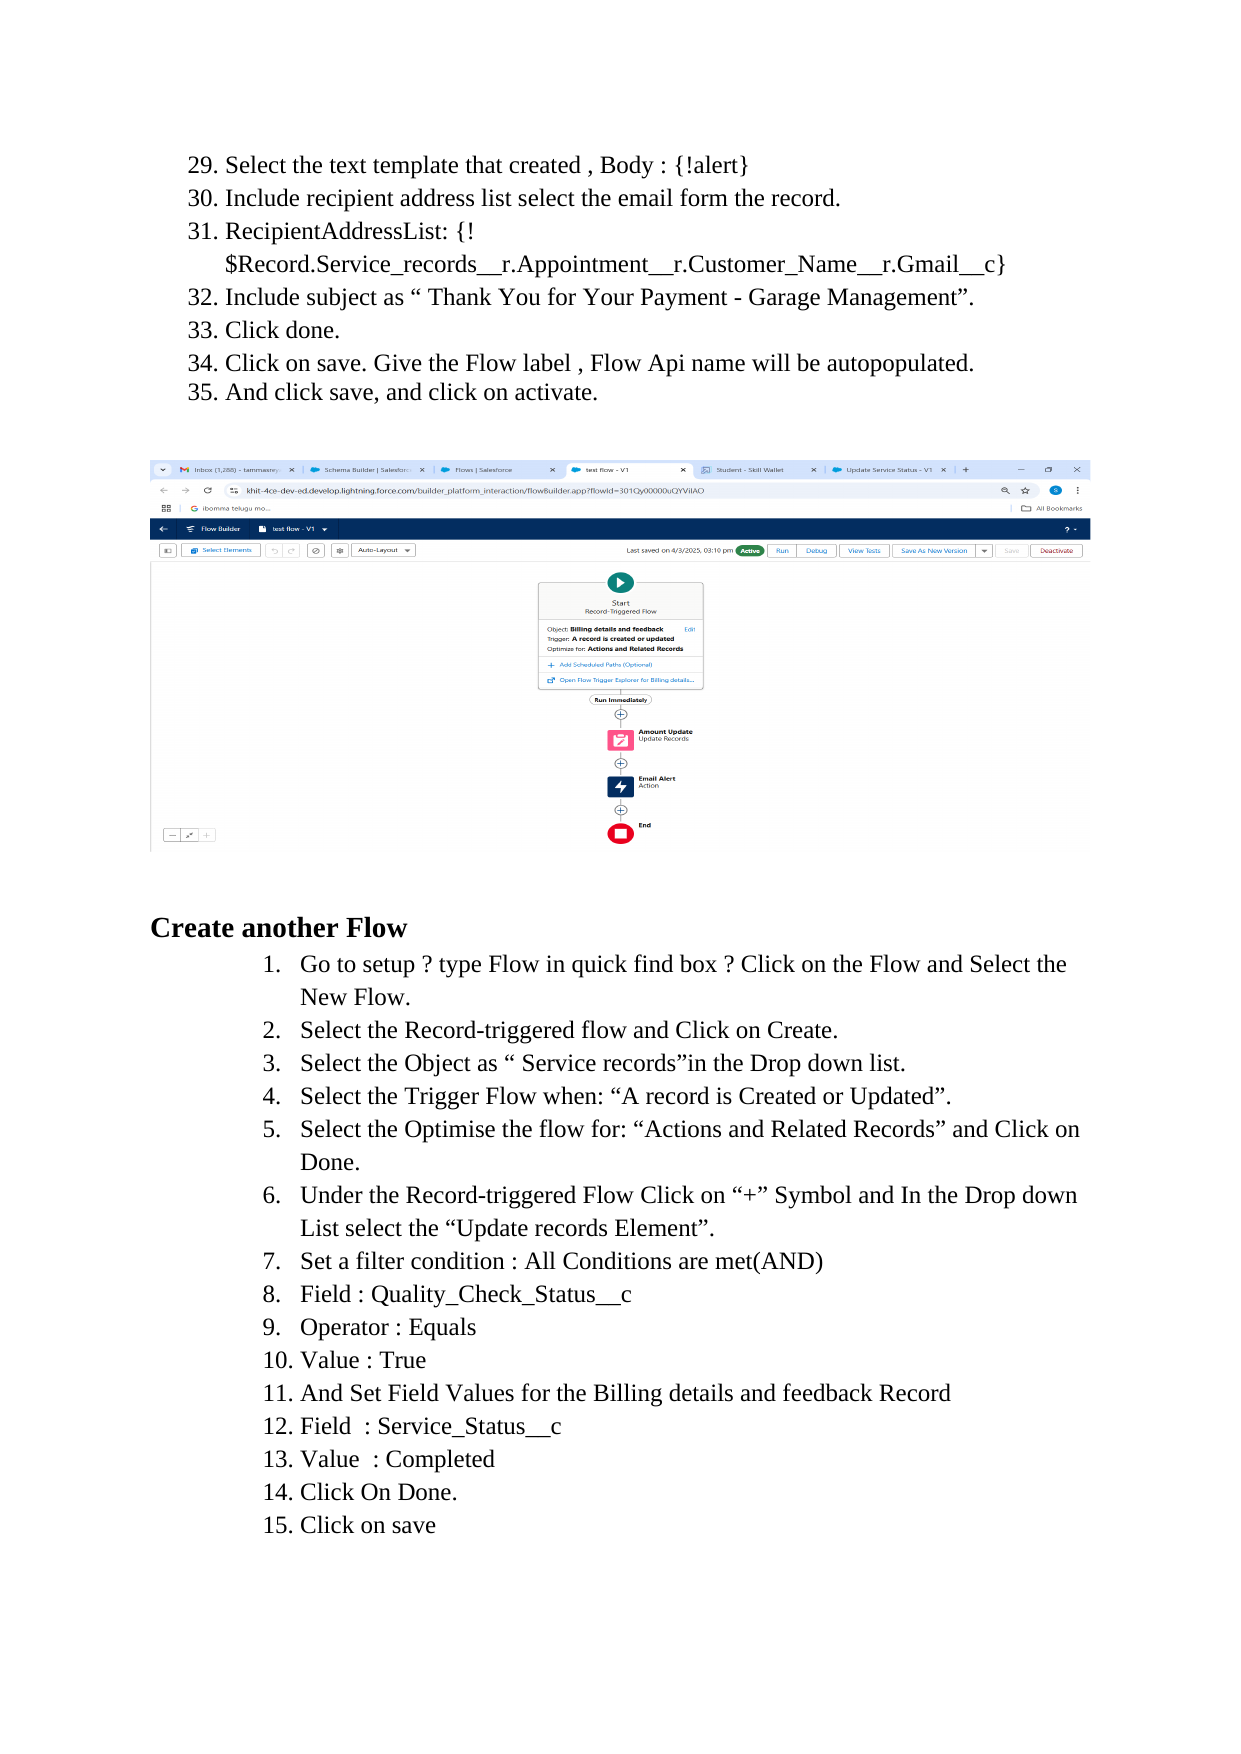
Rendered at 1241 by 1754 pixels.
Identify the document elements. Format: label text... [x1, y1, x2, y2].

list And Set Field Values for the Billing details and feedback Record [262, 1378, 1090, 1407]
list RecipientAddressList: {!$Record.Service_records__r.Appointment__r.Customer_Name__r.Gmail__c} [187, 216, 1090, 278]
list Go to setup ? type Flow in quick find box ? Click on the Flow and Select the New Flow. [262, 949, 1090, 1011]
list Click on save. Give the Flow label , Flow Api name will be autopopulated. [187, 348, 1090, 377]
list Click done. [187, 315, 1090, 344]
list Select the Trigger Flow when: “A record is Created or Updated”. [262, 1081, 1090, 1110]
list Field : Service_Status__c [262, 1411, 1090, 1440]
picture [150, 460, 1091, 852]
list Include subject as “ Thank You for Your Payment - Garage Management”. [187, 282, 1090, 311]
list Value : True [262, 1345, 1090, 1374]
text Create another Flow [150, 910, 1090, 944]
list Include recipient address list select the email form the record. [187, 183, 1090, 212]
list Value : Completed [262, 1444, 1090, 1473]
list Select the Optimise the flow for: “Actions and Related Records” and Click on Done. [262, 1114, 1090, 1176]
list Click on save [262, 1510, 1090, 1539]
list Click On Done. [262, 1477, 1090, 1506]
list And click save, and click on activate. [187, 377, 1090, 406]
list Operator : Equals [262, 1312, 1090, 1341]
list Set a filter condition : All Conditions are met(AND) [262, 1246, 1090, 1275]
list Select the Object as “ Service records”in the Drop down list. [262, 1048, 1090, 1077]
list Select the Record-triggered flow and Click on Create. [262, 1015, 1090, 1044]
list Field : Quality_Check_Status__c [262, 1279, 1090, 1308]
list Under the Record-triggered Flow Click on “+” Symbol and In the Drop down List select the “Update records Element”. [262, 1180, 1090, 1242]
list Select the text template that created , Body : {!alert} [187, 150, 1090, 179]
